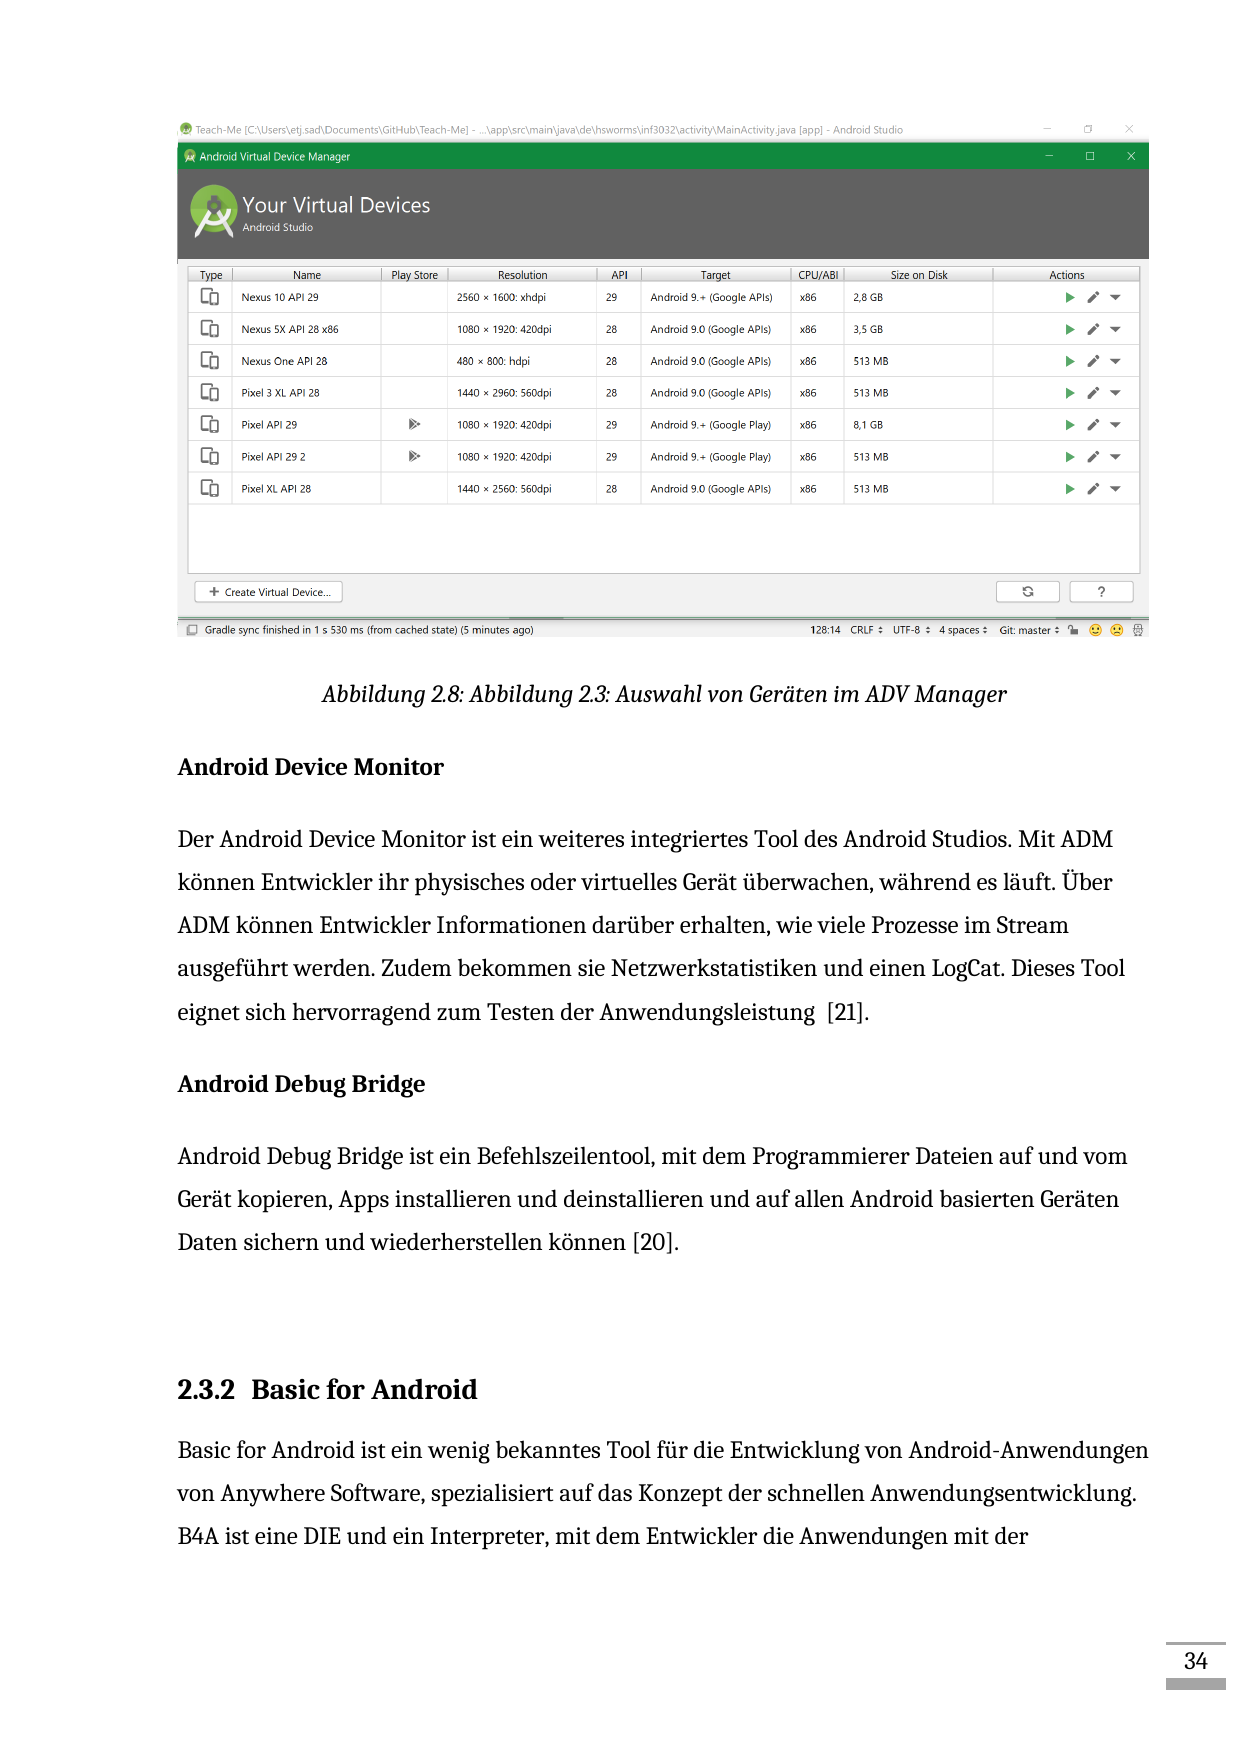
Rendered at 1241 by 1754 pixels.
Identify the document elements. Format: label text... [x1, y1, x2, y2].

subtitle Android Device Monitor [177, 753, 1152, 781]
picture [177, 118, 1149, 637]
subtitle Android Debug Bridge [177, 1070, 1152, 1098]
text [177, 1436, 1152, 1551]
text Android Debug Bridge ist ein Befehlszeilentool, mit dem Programmierer Dateien auf und vom Gerät kopieren, Apps installieren und deinstallieren und auf allen Android basierten Geräten Daten sichern und wiederherstellen können [20]. [177, 1142, 1152, 1257]
subtitle Basic for Android [177, 1373, 1152, 1406]
text Der Android Device Monitor ist ein weiteres integriertes Tool des Android Studios. Mit ADM können Entwickler ihr physisches oder virtuelles Gerät überwachen, während es läuft. Über ADM können Entwickler Informationen darüber erhalten, wie viele Prozesse im Stream ausgeführt werden. Zudem bekommen sie Netzwerkstatistiken und einen LogCat. Dieses Tool eignet sich hervorragend zum Testen der Anwendungsleistung [21]. [177, 825, 1152, 1026]
